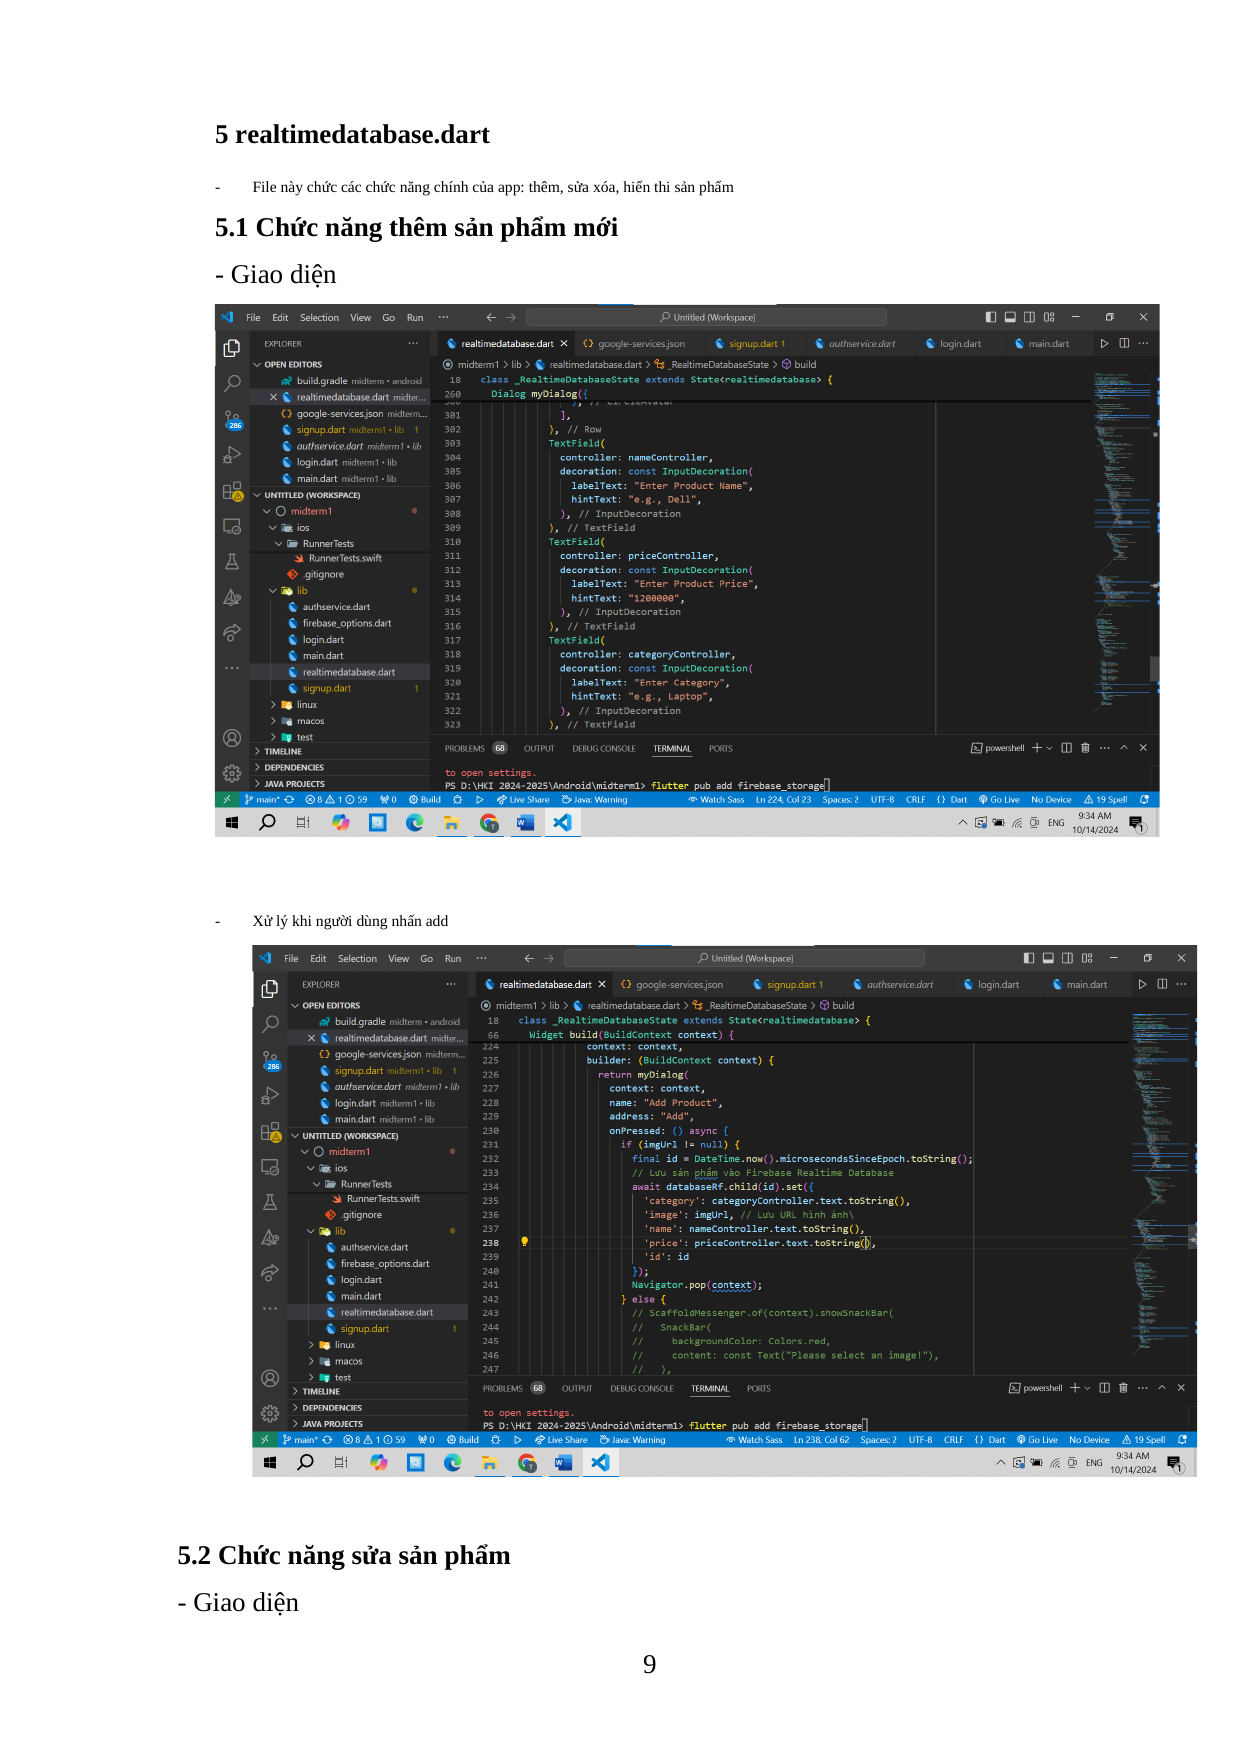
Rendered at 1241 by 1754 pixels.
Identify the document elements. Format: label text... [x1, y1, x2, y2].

list Xử lý khi người dùng nhấn add [215, 898, 1122, 930]
list File này chức các chức năng chính của app: thêm, sửa xóa, hiển thi sản phẩm [215, 165, 1122, 196]
text - Giao diện [177, 1586, 1122, 1617]
picture [252, 945, 1198, 1477]
text 5.2 Chức năng sửa sản phẩm [177, 1539, 1122, 1570]
text 5 realtimedatabase.dart [215, 118, 1122, 149]
picture [214, 304, 1160, 837]
text - Giao diện [215, 258, 1122, 289]
text 5.1 Chức năng thêm sản phẩm mới [215, 211, 1122, 243]
